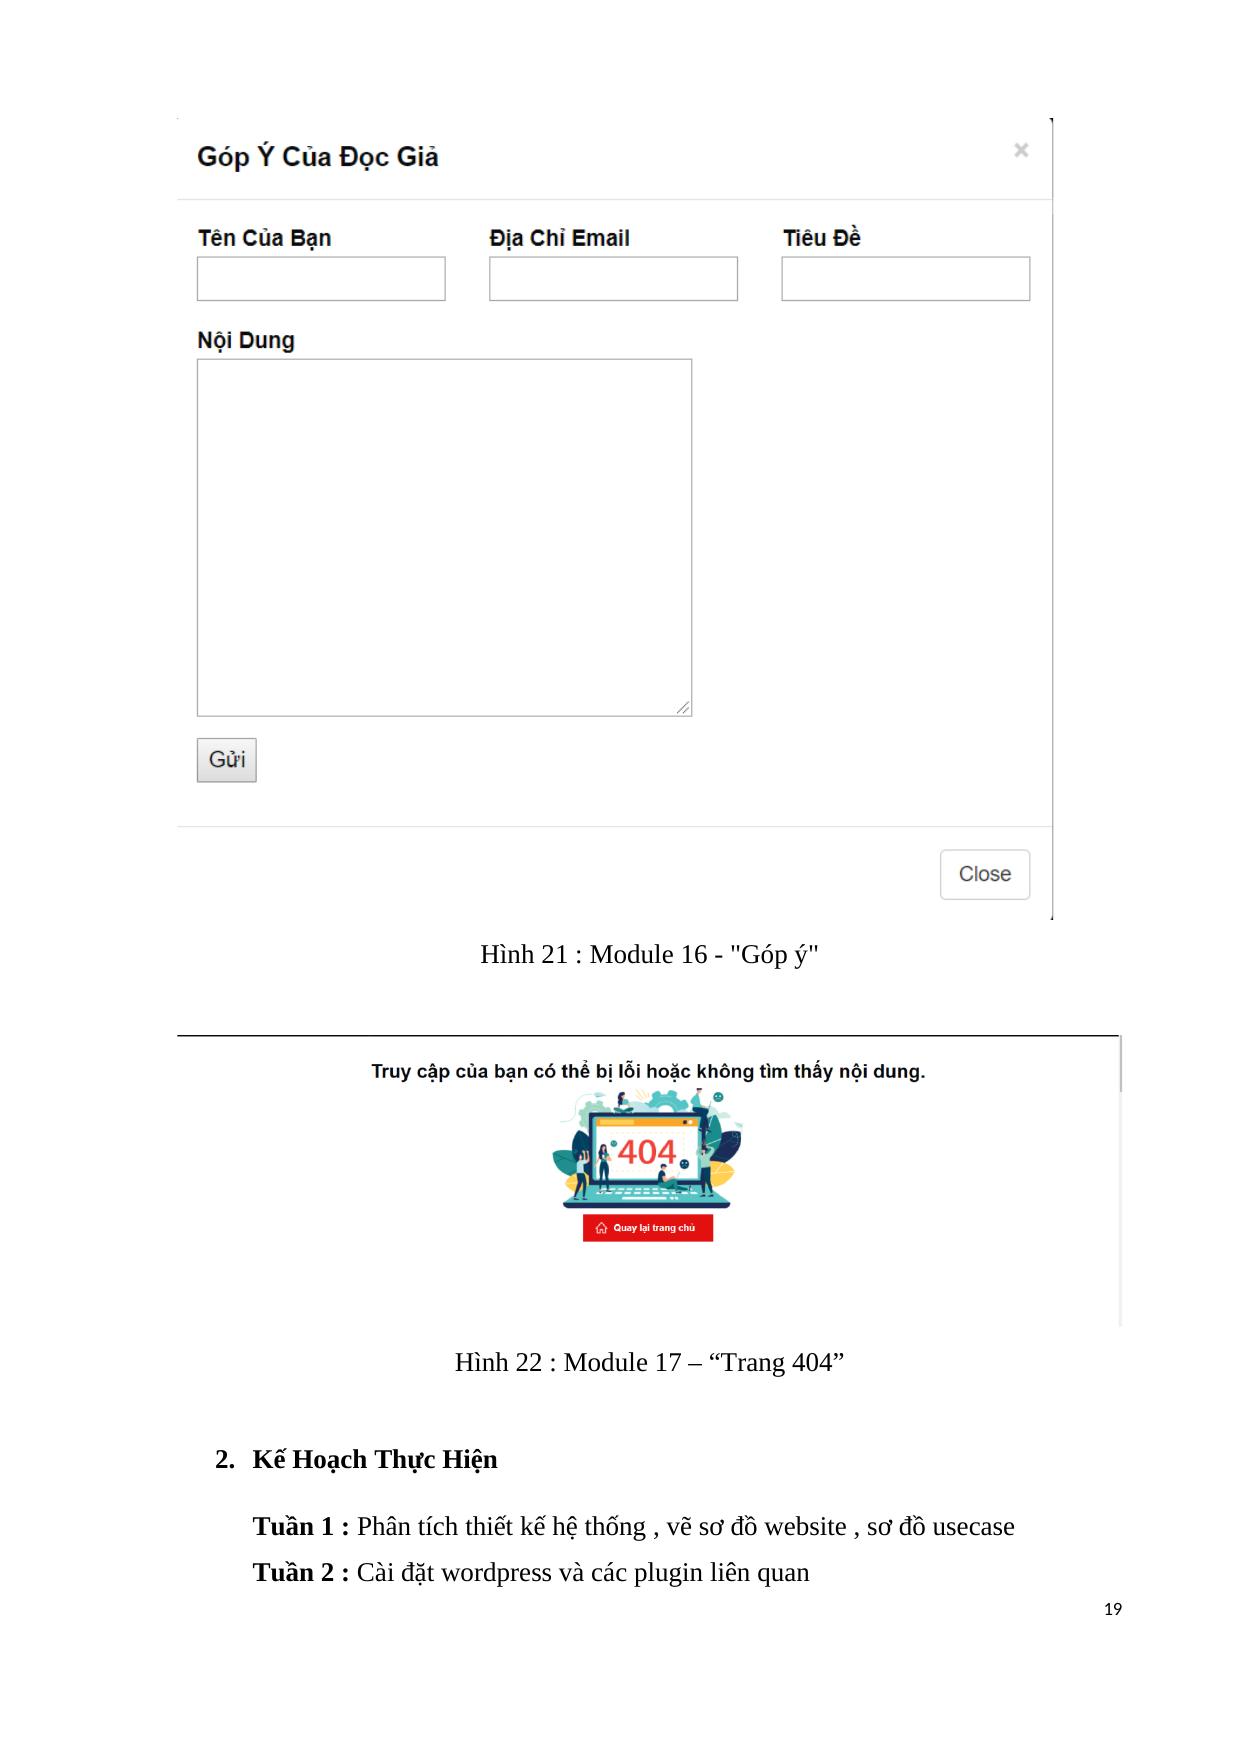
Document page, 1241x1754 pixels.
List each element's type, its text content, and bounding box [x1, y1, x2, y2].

text Hình 22 : Module 17 – “Trang 404” [177, 1346, 1122, 1377]
list Tuần 1 : Phân tích thiết kế hệ thống , vẽ sơ đồ website , sơ đồ usecase [252, 1510, 1122, 1541]
list Tuần 2 : Cài đặt wordpress và các plugin liên quan [252, 1557, 1122, 1588]
text Hình 21 : Module 16 - "Góp ý" [177, 938, 1122, 969]
picture [177, 118, 1054, 920]
picture [177, 1035, 1123, 1327]
list Kế Hoạch Thực Hiện [215, 1443, 1122, 1474]
